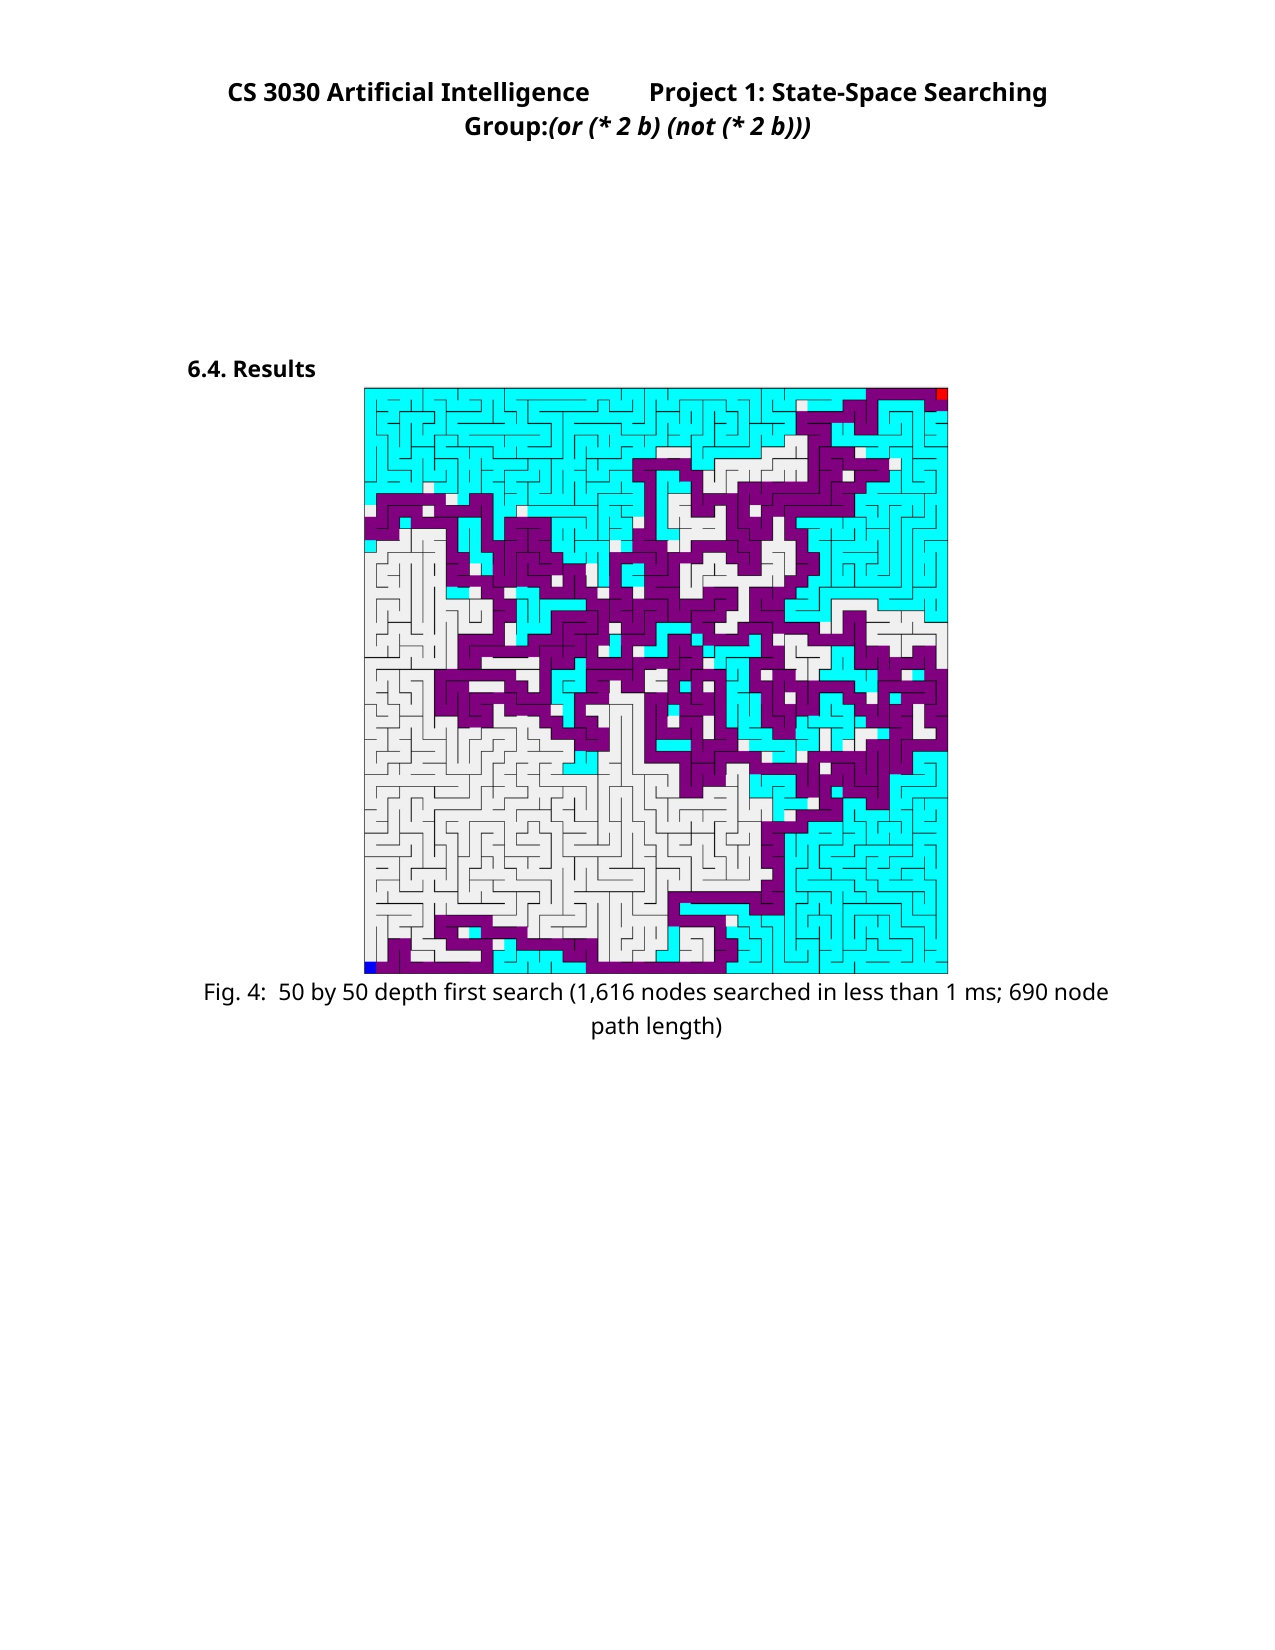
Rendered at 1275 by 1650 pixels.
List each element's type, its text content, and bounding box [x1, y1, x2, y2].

list Results [187, 352, 1125, 384]
text Fig. 4: 50 by 50 depth first search (1,616 nodes searched in less than 1 ms; 690 node path length) [187, 976, 1125, 1041]
picture [363, 386, 949, 974]
